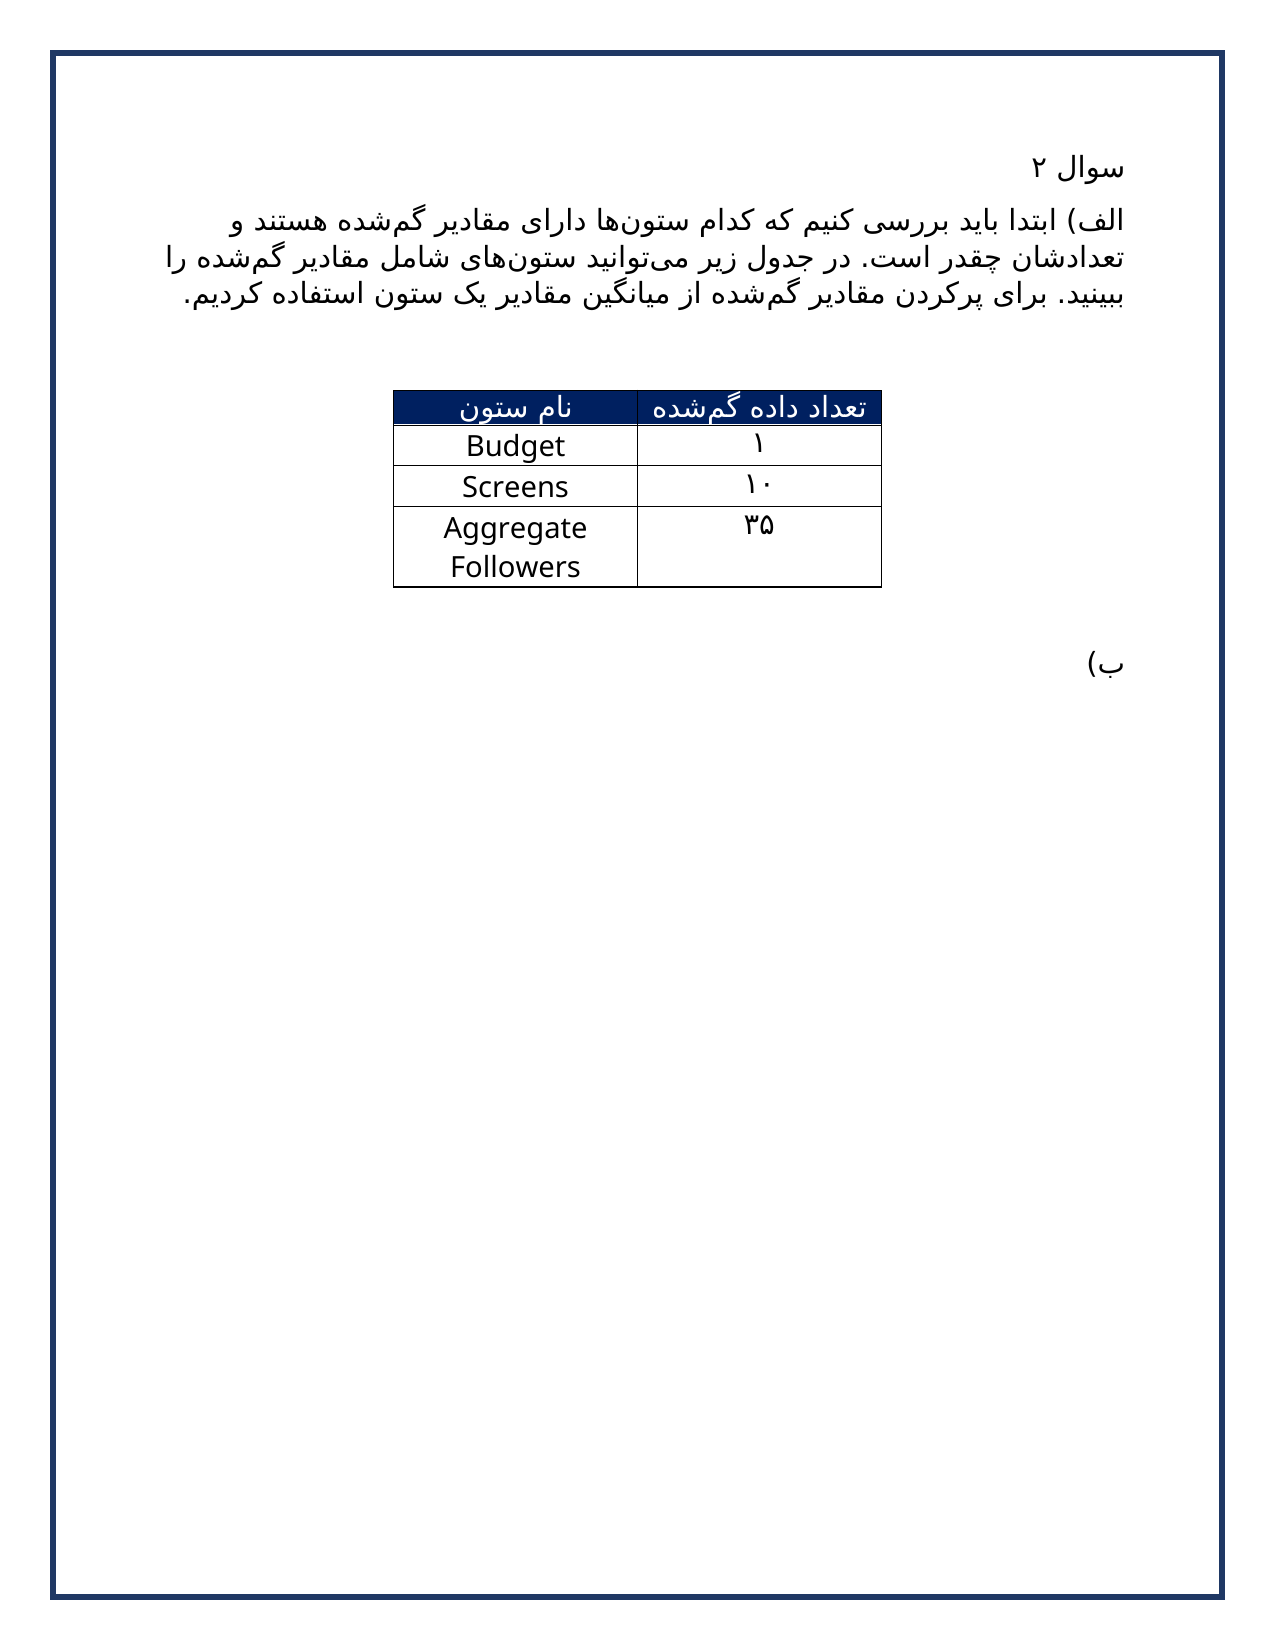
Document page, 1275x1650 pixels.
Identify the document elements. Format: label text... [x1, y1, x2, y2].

table_cell Screens [394, 466, 637, 506]
text الف) ابتدا باید بررسی کنیم که کدام ستون‌ها دارای مقادیر گم‌شده هستند و تعدادشان چقدر است. در جدول زیر می‌توانید ستون‌های شامل مقادیر گم‌شده را ببینید. برای پرکردن مقادیر گم‌شده از میانگین مقادیر یک ستون استفاده کردیم. [150, 203, 1125, 311]
text ب) [150, 647, 1125, 681]
table_cell ۳۵ [638, 507, 881, 586]
table_header تعداد داده گم‌شده [638, 391, 881, 424]
table_cell Aggregate Followers [394, 507, 637, 586]
text سوال ۲ [150, 150, 1125, 184]
table_cell ۱۰ [638, 466, 881, 506]
table_cell Budget [394, 426, 637, 465]
table_header نام ستون [394, 391, 637, 424]
table_cell ۱ [638, 426, 881, 465]
